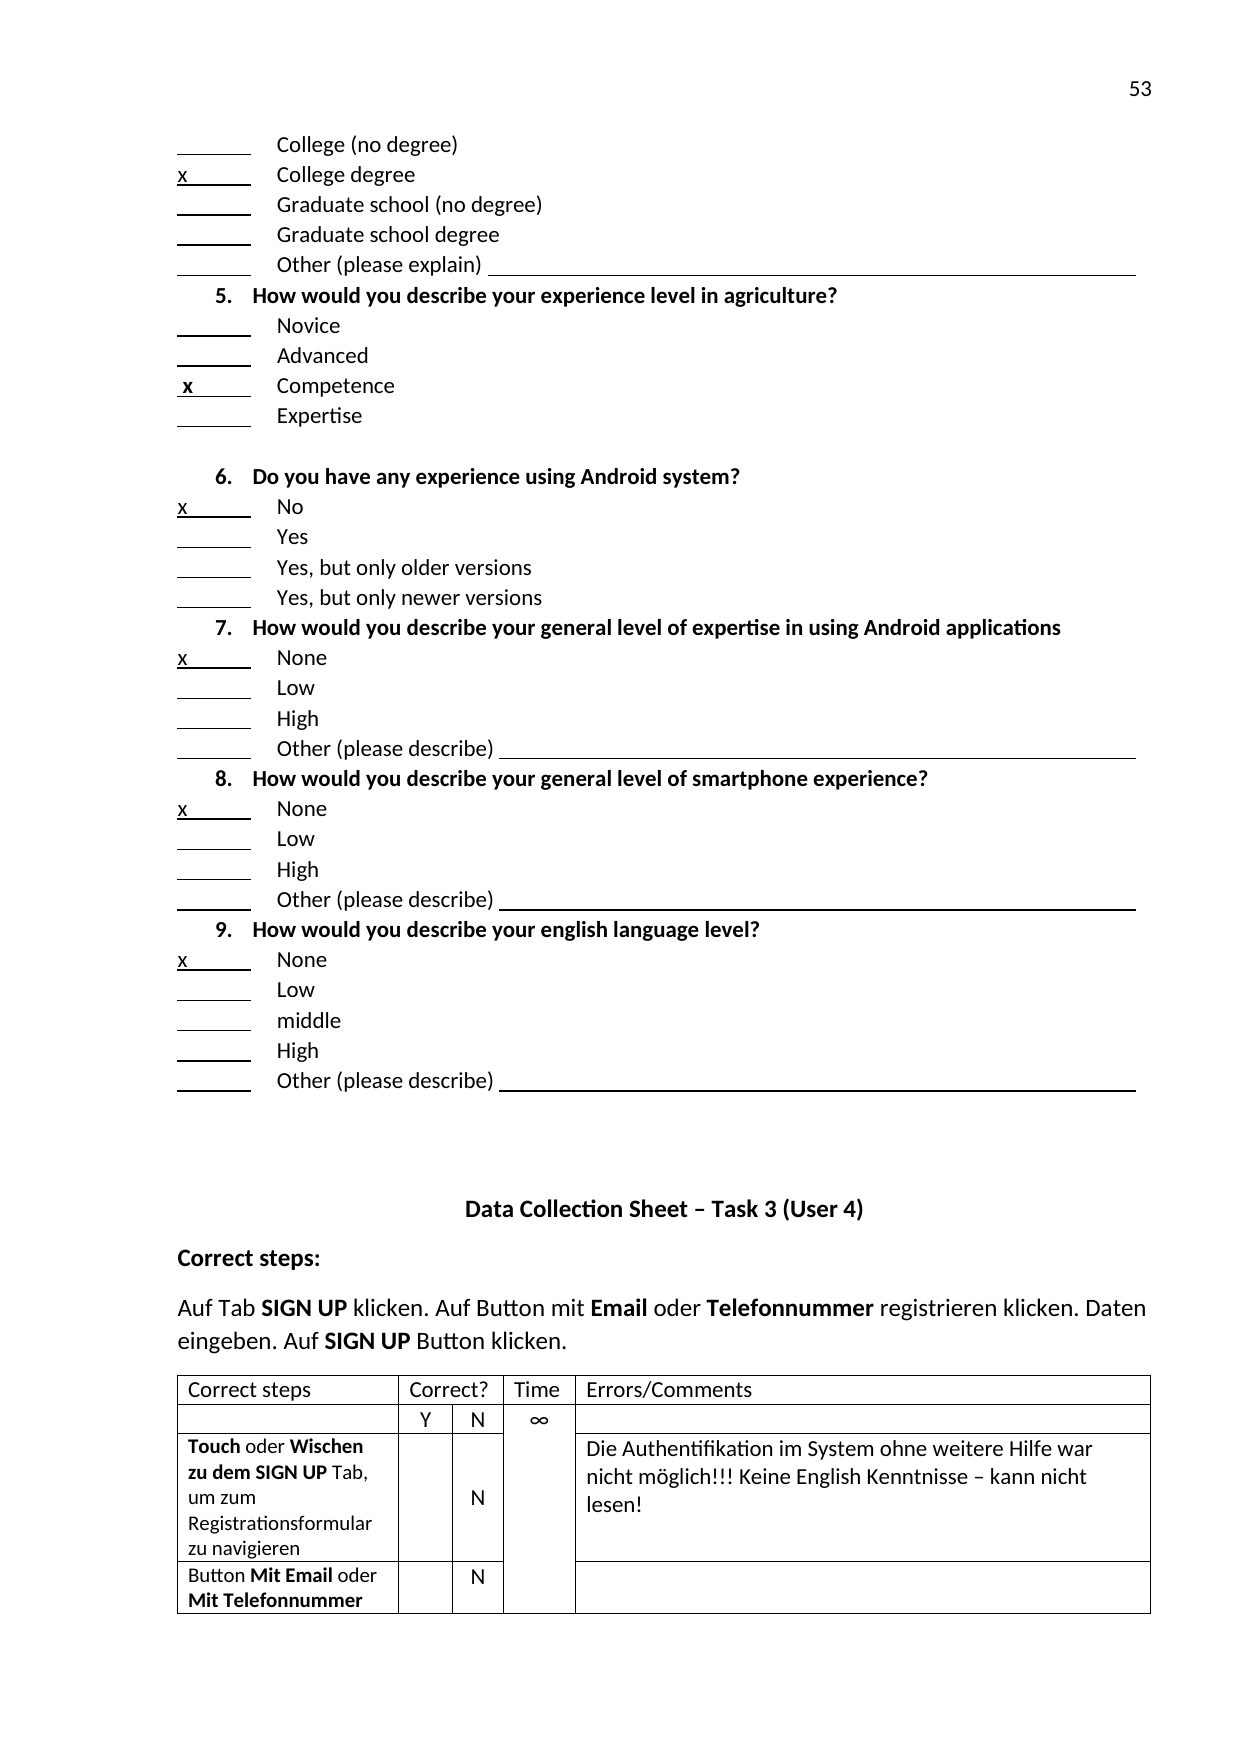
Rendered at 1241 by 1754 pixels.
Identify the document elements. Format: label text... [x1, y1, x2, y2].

text Expertise [177, 402, 1152, 430]
text x None [177, 794, 1152, 822]
table_header Correct? [399, 1376, 503, 1404]
list How would you describe your general level of expertise in using Android applications [215, 613, 1152, 641]
text Data Collection Sheet – Task 3 (User 4) [177, 1193, 1152, 1223]
text Yes, but only older versions [177, 553, 1152, 581]
table_header Correct steps [178, 1376, 398, 1404]
table_cell [178, 1405, 398, 1433]
text middle [177, 1006, 1152, 1034]
table_cell [399, 1434, 452, 1561]
text Low [177, 976, 1152, 1004]
text Graduate school (no degree) [177, 190, 1152, 218]
text x None [177, 643, 1152, 671]
table_cell ∞ [504, 1405, 575, 1613]
text High [177, 855, 1152, 883]
table_cell N [453, 1562, 503, 1613]
table_cell N [453, 1405, 503, 1433]
text Low [177, 673, 1152, 702]
text High [177, 704, 1152, 732]
text Auf Tab SIGN UP klicken. Auf Button mit Email oder Telefonnummer registrieren klicken. Daten eingeben. Auf SIGN UP Button klicken. [177, 1292, 1152, 1356]
text High [177, 1036, 1152, 1064]
table_header Errors/Comments [576, 1376, 1150, 1404]
text Novice [177, 311, 1152, 339]
text Yes [177, 522, 1152, 551]
list Do you have any experience using Android system? [215, 462, 1152, 490]
table_cell N [453, 1434, 503, 1561]
text x College degree [177, 160, 1152, 188]
table_cell Die Authentifikation im System ohne weitere Hilfe war nicht möglich!!! Keine English Kenntnisse – kann nicht lesen! [576, 1434, 1150, 1561]
text x No [177, 492, 1152, 520]
table_cell Y [399, 1405, 452, 1433]
text Other (please describe) [177, 1066, 1152, 1094]
table_cell Touch oder Wischen zu dem SIGN UP Tab, um zum Registrationsformular zu navigieren [178, 1434, 398, 1561]
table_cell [178, 1562, 398, 1613]
text Yes, but only newer versions [177, 583, 1152, 611]
text Other (please describe) [177, 885, 1152, 913]
text Other (please explain) [177, 251, 1152, 279]
table_header Time [504, 1376, 575, 1404]
text Other (please describe) [177, 734, 1152, 762]
table_cell [576, 1562, 1150, 1613]
text College (no degree) [177, 130, 1152, 158]
table_cell [399, 1562, 452, 1613]
text Advanced [177, 341, 1152, 369]
text x None [177, 945, 1152, 973]
text Low [177, 824, 1152, 853]
list How would you describe your experience level in agriculture? [215, 281, 1152, 309]
text Graduate school degree [177, 220, 1152, 248]
list How would you describe your general level of smartphone experience? [215, 764, 1152, 792]
table_cell [576, 1405, 1150, 1433]
list How would you describe your english language level? [215, 915, 1152, 943]
text Correct steps: [177, 1242, 1152, 1273]
text x Competence [177, 371, 1152, 399]
